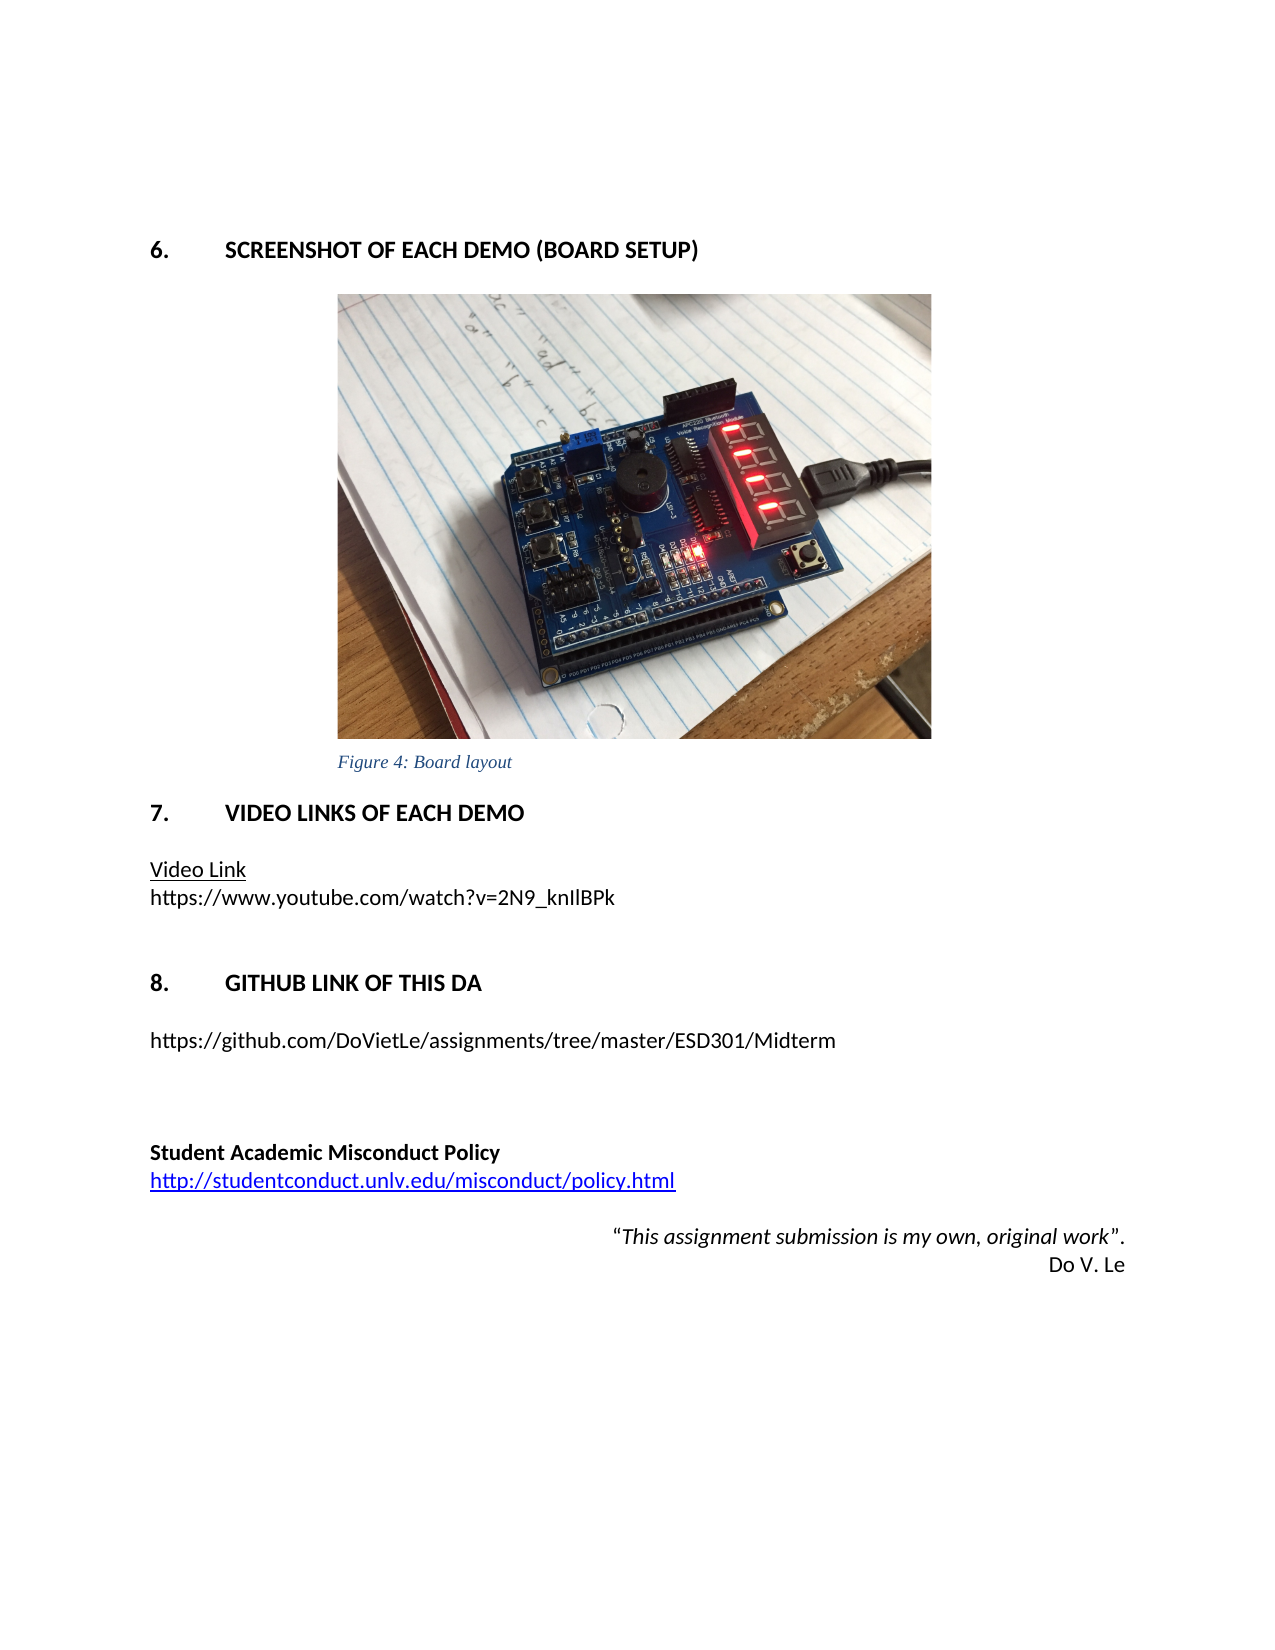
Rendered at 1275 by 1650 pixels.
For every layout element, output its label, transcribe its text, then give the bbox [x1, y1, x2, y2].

text https://github.com/DoVietLe/assignments/tree/master/ESD301/Midterm [150, 1026, 1125, 1054]
text https://www.youtube.com/watch?v=2N9_knIlBPk [150, 883, 1125, 912]
text Student Academic Misconduct Policy [150, 1138, 1125, 1166]
list SCREENSHOT OF EACH DEMO (BOARD SETUP) [150, 234, 1125, 264]
list VIDEO LINKS OF EACH DEMO [150, 797, 1125, 827]
text “This assignment submission is my own, original work”. [150, 1222, 1125, 1250]
picture [337, 294, 931, 738]
list GITHUB LINK OF THIS DA [150, 968, 1125, 998]
text Do V. Le [150, 1250, 1125, 1278]
text Video Link [150, 856, 1125, 883]
text http://studentconduct.unlv.edu/misconduct/policy.html [150, 1166, 1125, 1194]
